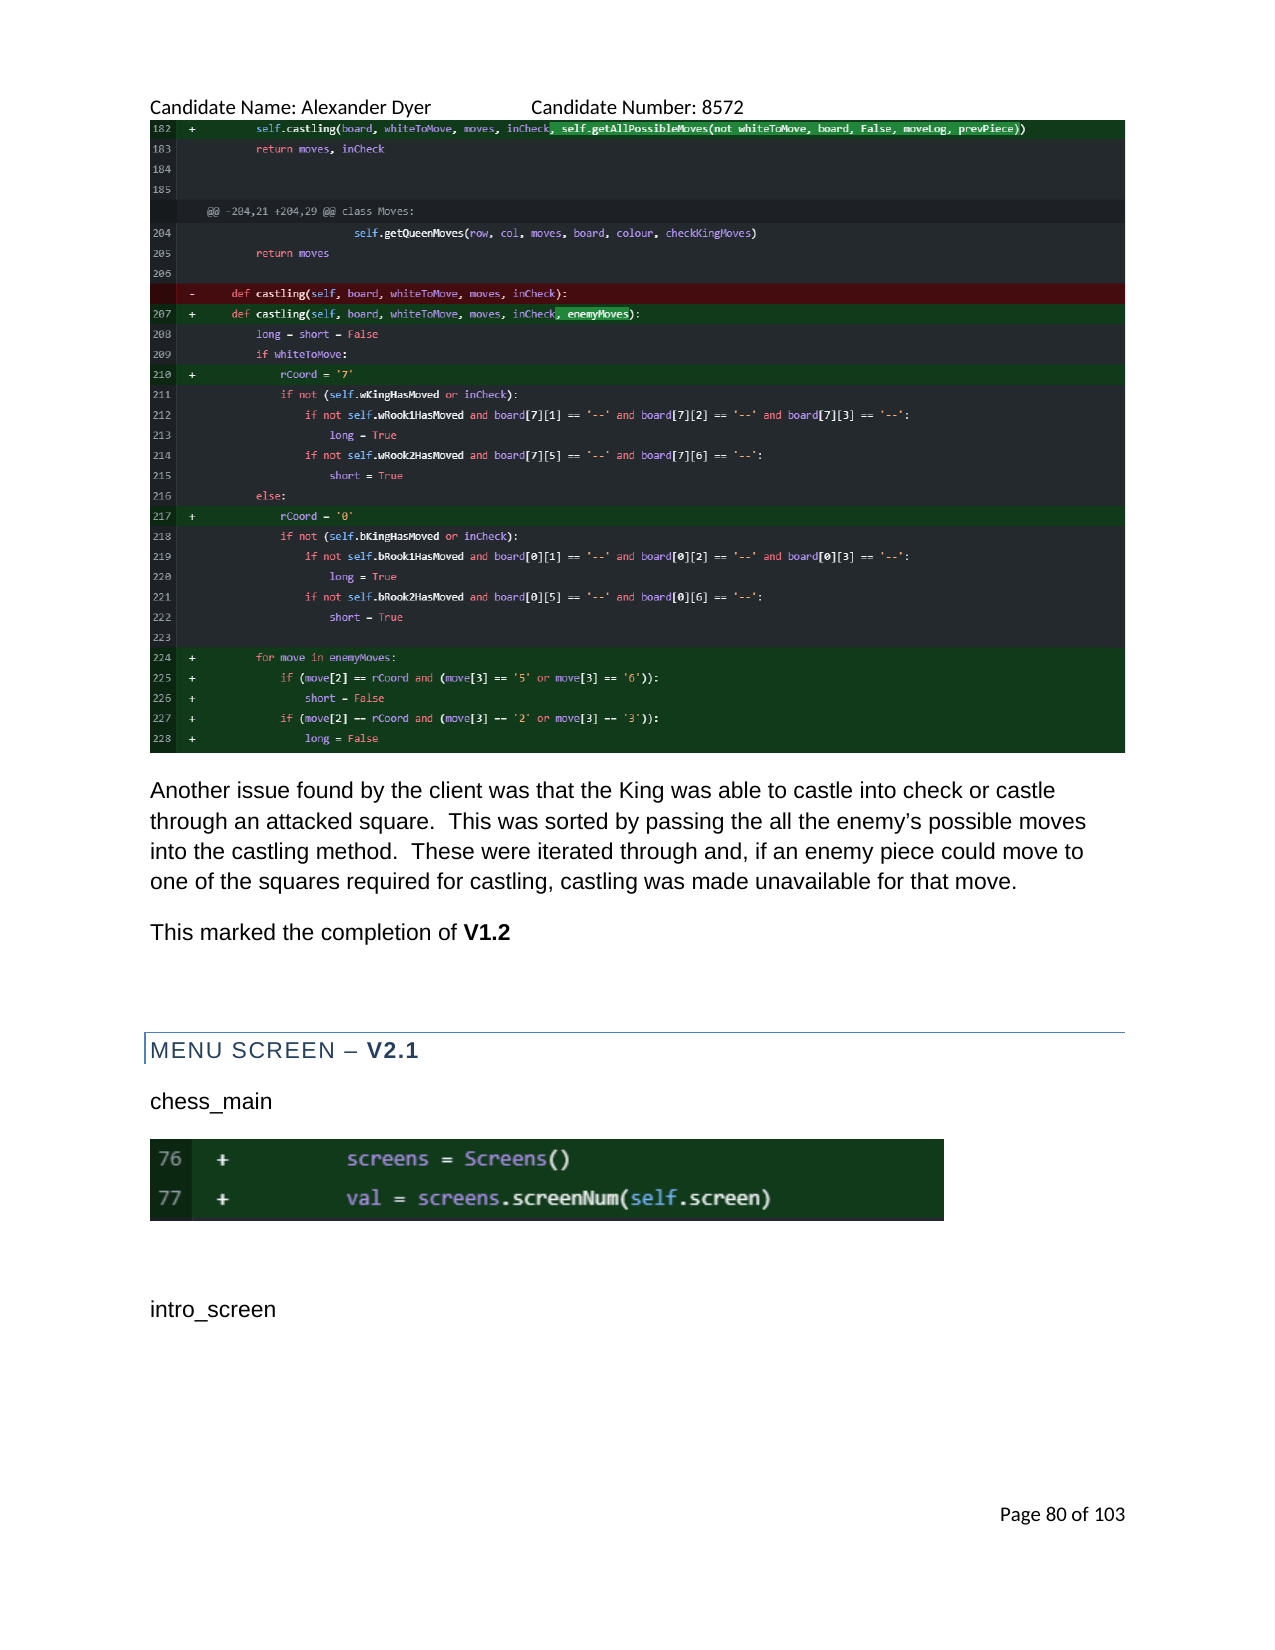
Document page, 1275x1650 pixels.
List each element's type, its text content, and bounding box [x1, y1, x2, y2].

text Another issue found by the client was that the King was able to castle into check or castle through an attacked square. This was sorted by passing the all the enemy’s possible moves into the castling method. These were iterated through and, if an enemy piece could move to one of the squares required for castling, castling was made unavailable for that move. [150, 777, 1125, 894]
text intro_screen [150, 1296, 1125, 1323]
text This marked the completion of V1.2 [150, 919, 1125, 945]
picture [150, 1139, 944, 1221]
picture [150, 120, 1125, 753]
subtitle Menu Screen – V2.1 [146, 1033, 1125, 1064]
text chess_main [150, 1088, 1125, 1115]
